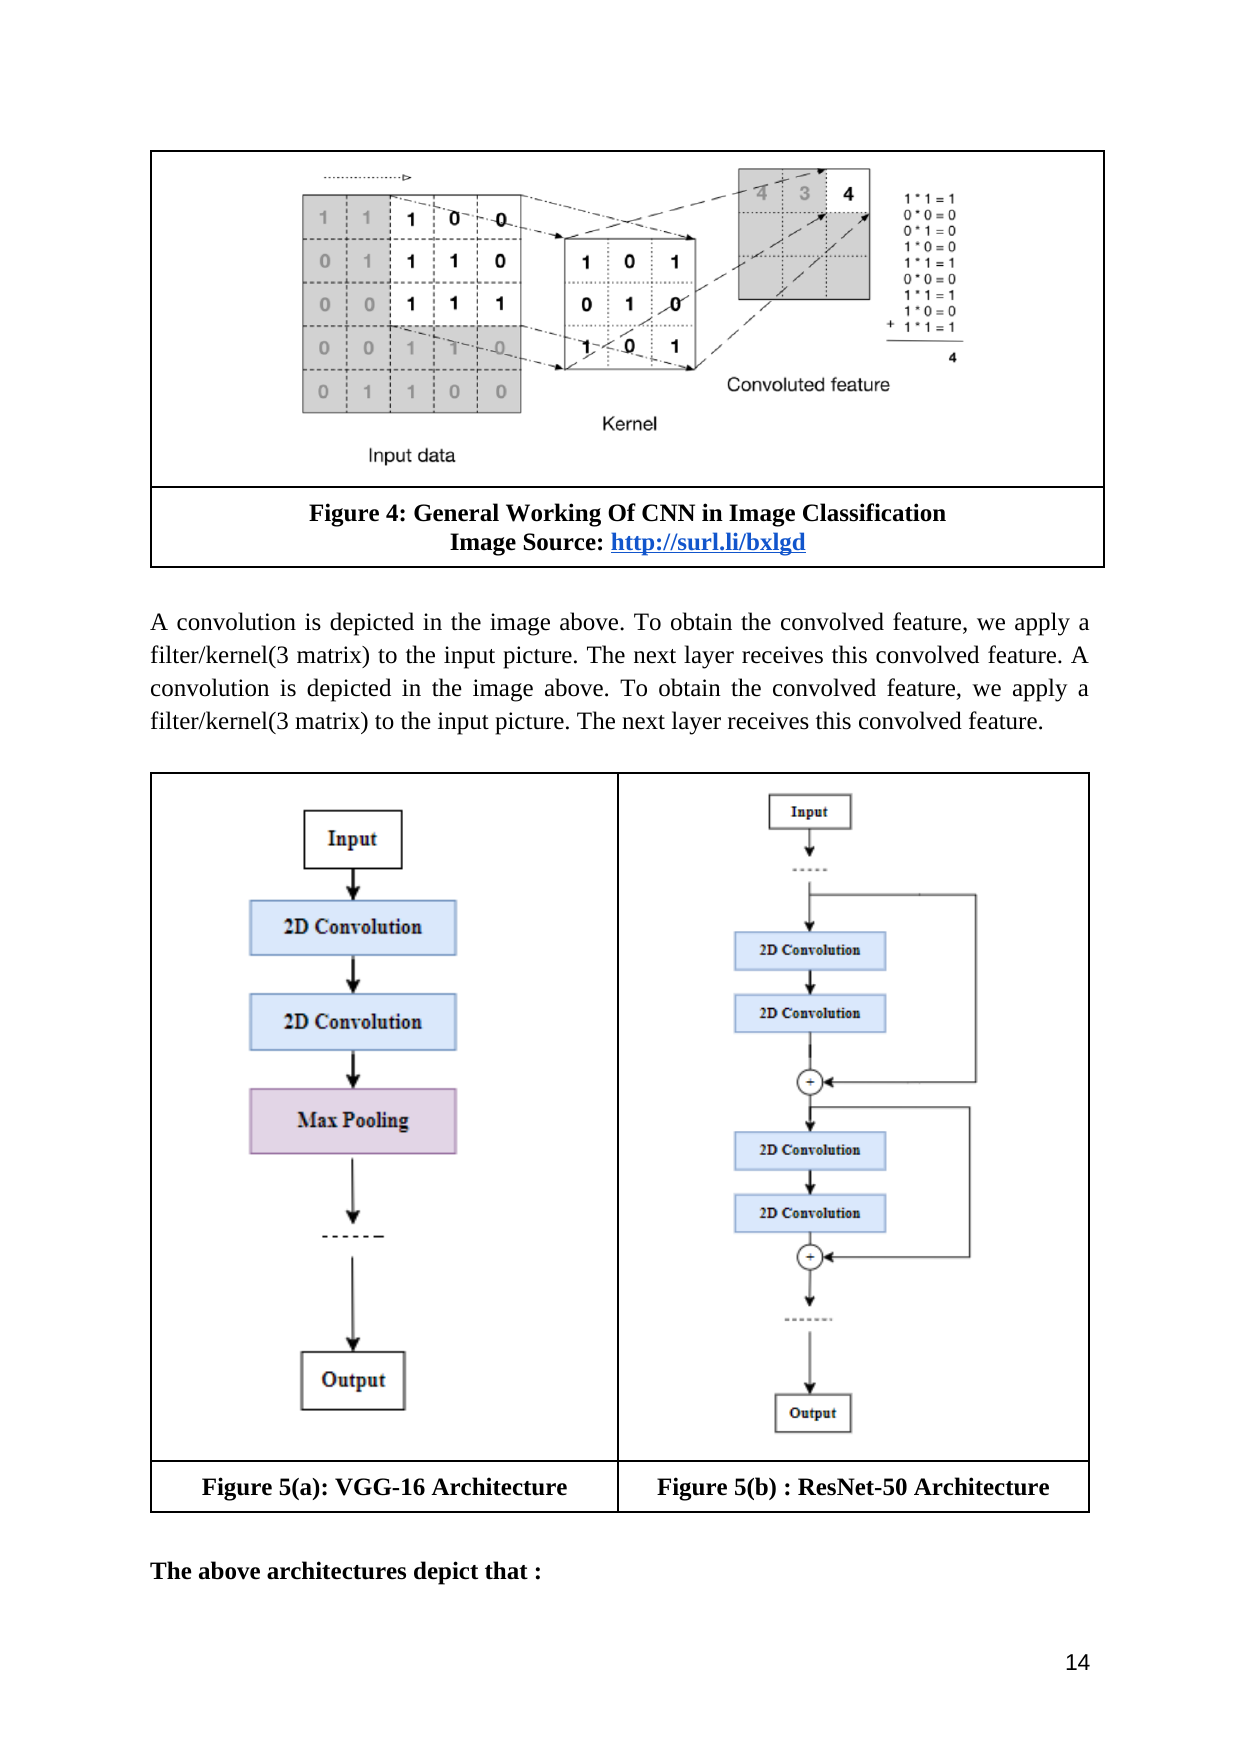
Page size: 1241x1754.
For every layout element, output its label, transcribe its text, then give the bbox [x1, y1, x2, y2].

table_header [619, 774, 1088, 1459]
text The above architectures depict that : [150, 1556, 1090, 1585]
table_cell Figure 4: General Working Of CNN in Image Classification Image Source: http://surl.li/bxlgd [152, 488, 1103, 566]
table_cell [152, 152, 1103, 486]
picture [192, 784, 577, 1449]
picture [683, 784, 1024, 1440]
table_header [152, 774, 617, 1459]
text A convolution is depicted in the image above. To obtain the convolved feature, we apply a filter/kernel(3 matrix) to the input picture. The next layer receives this convolved feature. A convolution is depicted in the image above. To obtain the convolved feature, we apply a filter/kernel(3 matrix) to the input picture. The next layer receives this convolved feature. [150, 607, 1090, 734]
table_cell Figure 5(b) : ResNet-50 Architecture [619, 1462, 1088, 1511]
picture [285, 162, 970, 476]
table_cell Figure 5(a): VGG-16 Architecture [152, 1462, 617, 1511]
